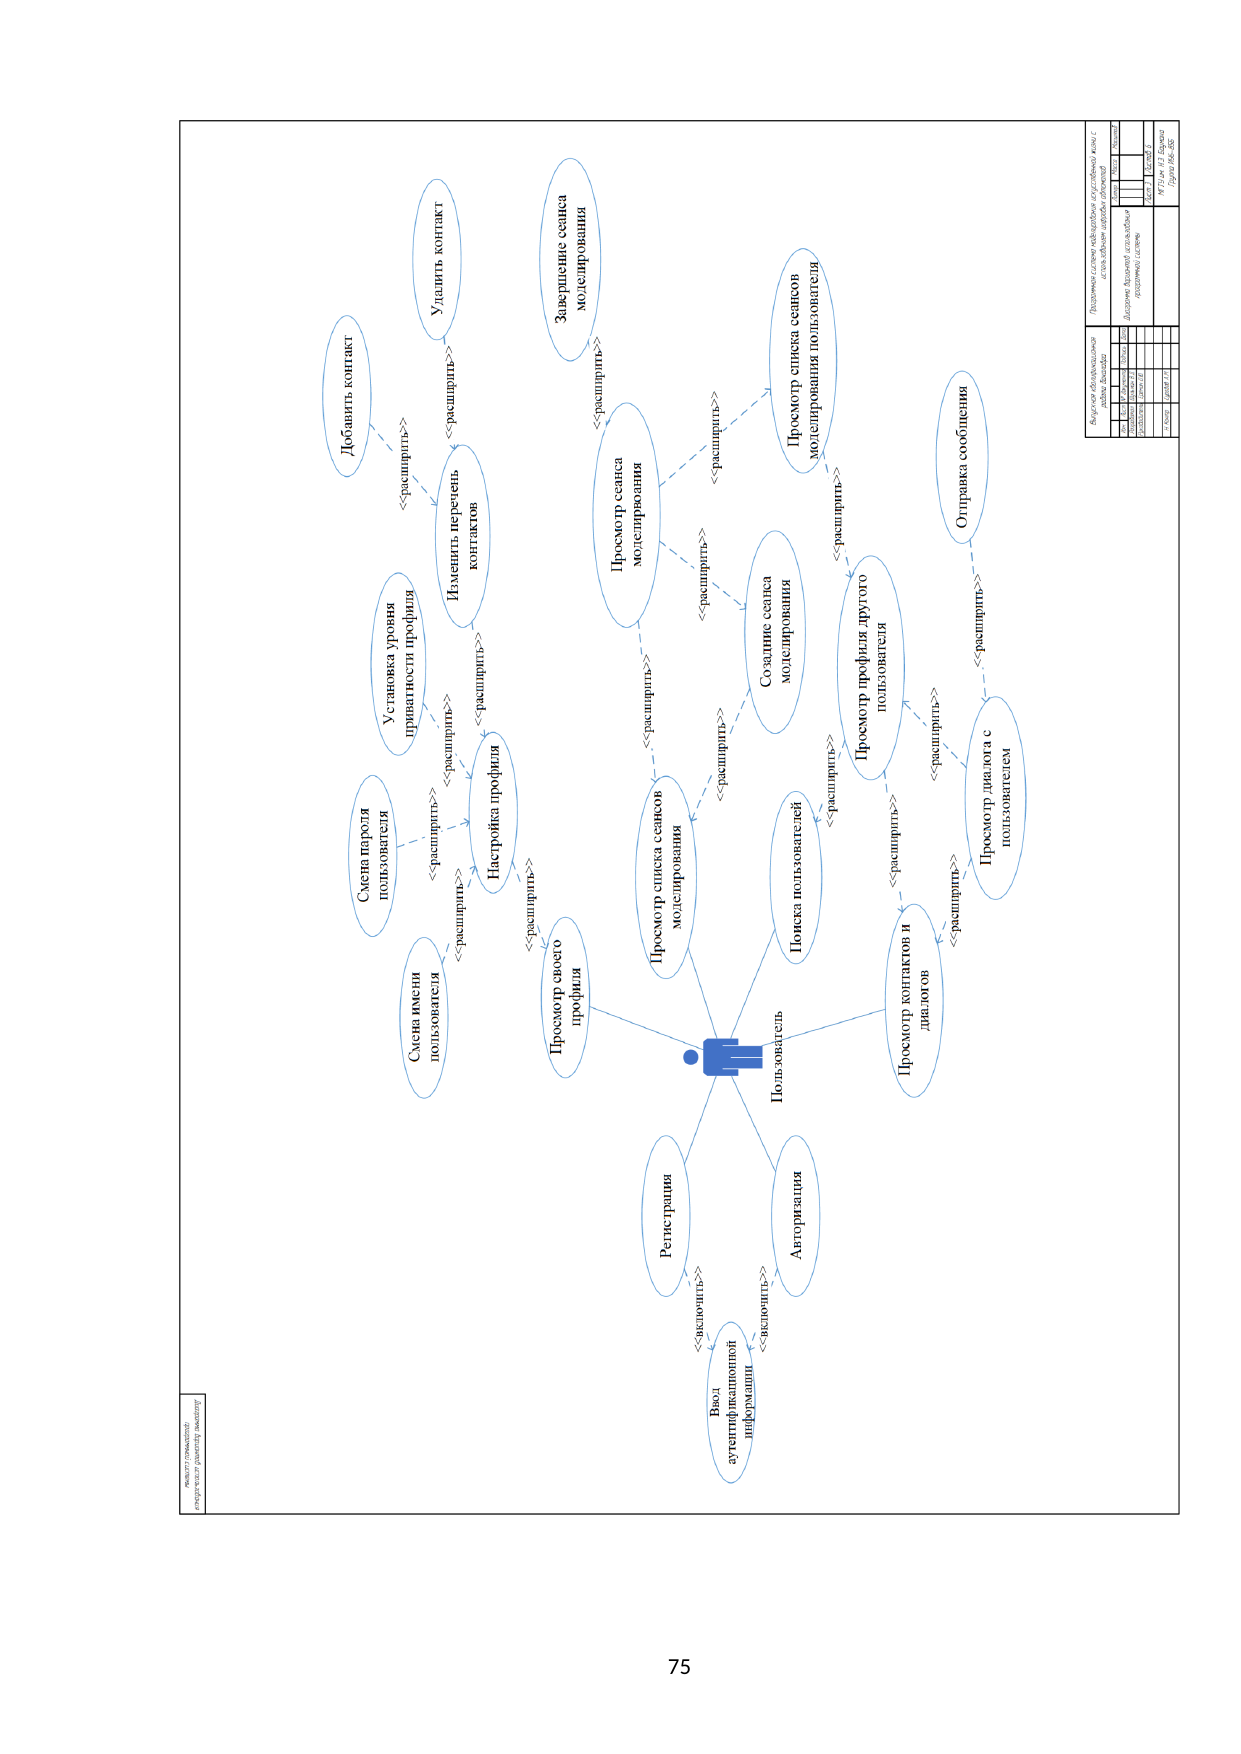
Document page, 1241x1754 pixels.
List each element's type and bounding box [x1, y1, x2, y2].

picture [180, 121, 1180, 1514]
